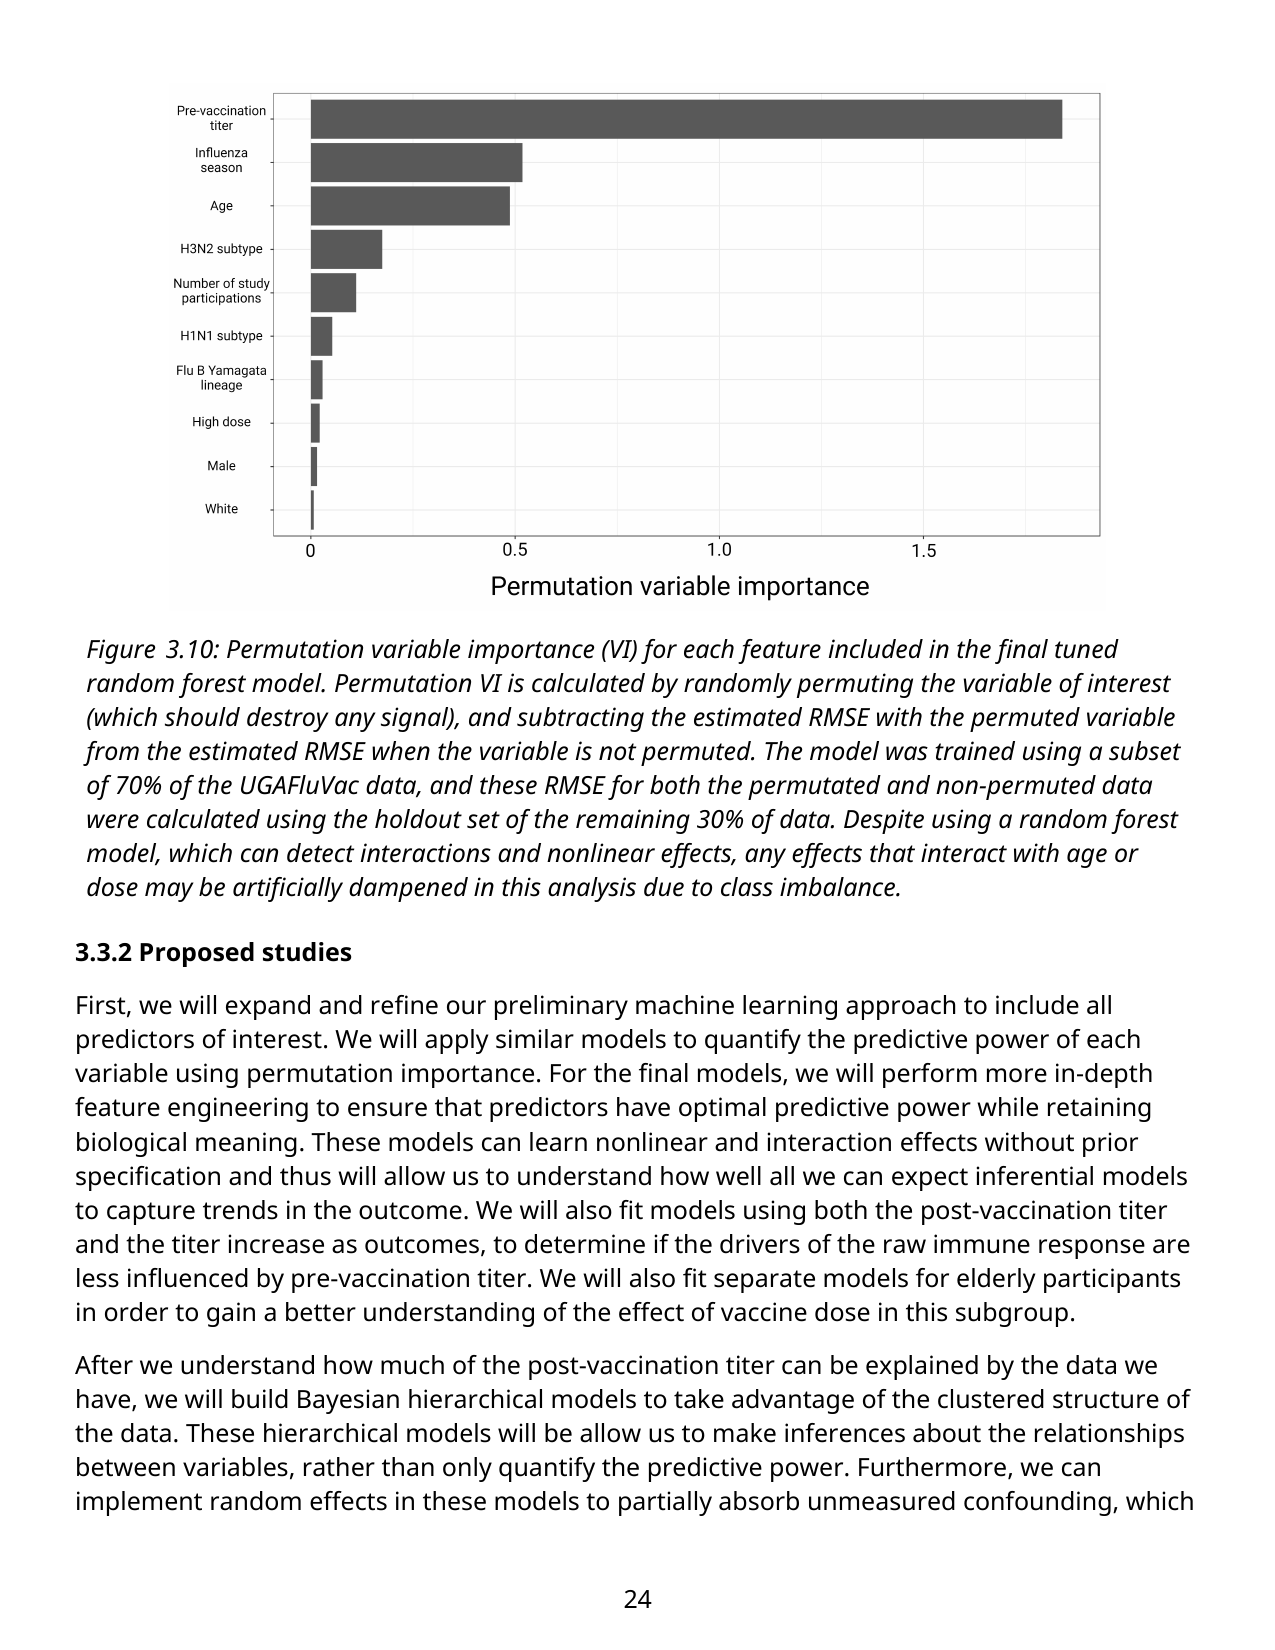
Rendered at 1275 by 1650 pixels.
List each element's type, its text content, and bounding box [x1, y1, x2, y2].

table_header Figure 3.10: Permutation variable importance (VI) for each feature included in the final tuned random forest model. Permutation VI is calculated by randomly permuting the variable of interest (which should destroy any signal), and subtracting the estimated RMSE with the permuted variable from the estimated RMSE when the variable is not permuted. The model was trained using a subset of 70% of the UGAFluVac data, and these RMSE for both the permutated and non-permuted data were calculated using the holdout set of the remaining 30% of data. Despite using a random forest model, which can detect interactions and nonlinear effects, any effects that interact with age or dose may be artificially dampened in this analysis due to class imbalance. [75, 83, 1200, 916]
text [75, 1347, 1200, 1518]
subtitle 3.3.2 Proposed studies [75, 935, 1200, 969]
picture [168, 83, 1107, 611]
text First, we will expand and refine our preliminary machine learning approach to include all predictors of interest. We will apply similar models to quantify the predictive power of each variable using permutation importance. For the final models, we will perform more in-depth feature engineering to ensure that predictors have optimal predictive power while retaining biological meaning. These models can learn nonlinear and interaction effects without prior specification and thus will allow us to understand how well all we can expect inferential models to capture trends in the outcome. We will also fit models using both the post-vaccination titer and the titer increase as outcomes, to determine if the drivers of the raw immune response are less influenced by pre-vaccination titer. We will also fit separate models for elderly participants in order to gain a better understanding of the effect of vaccine dose in this subgroup. [75, 988, 1200, 1328]
